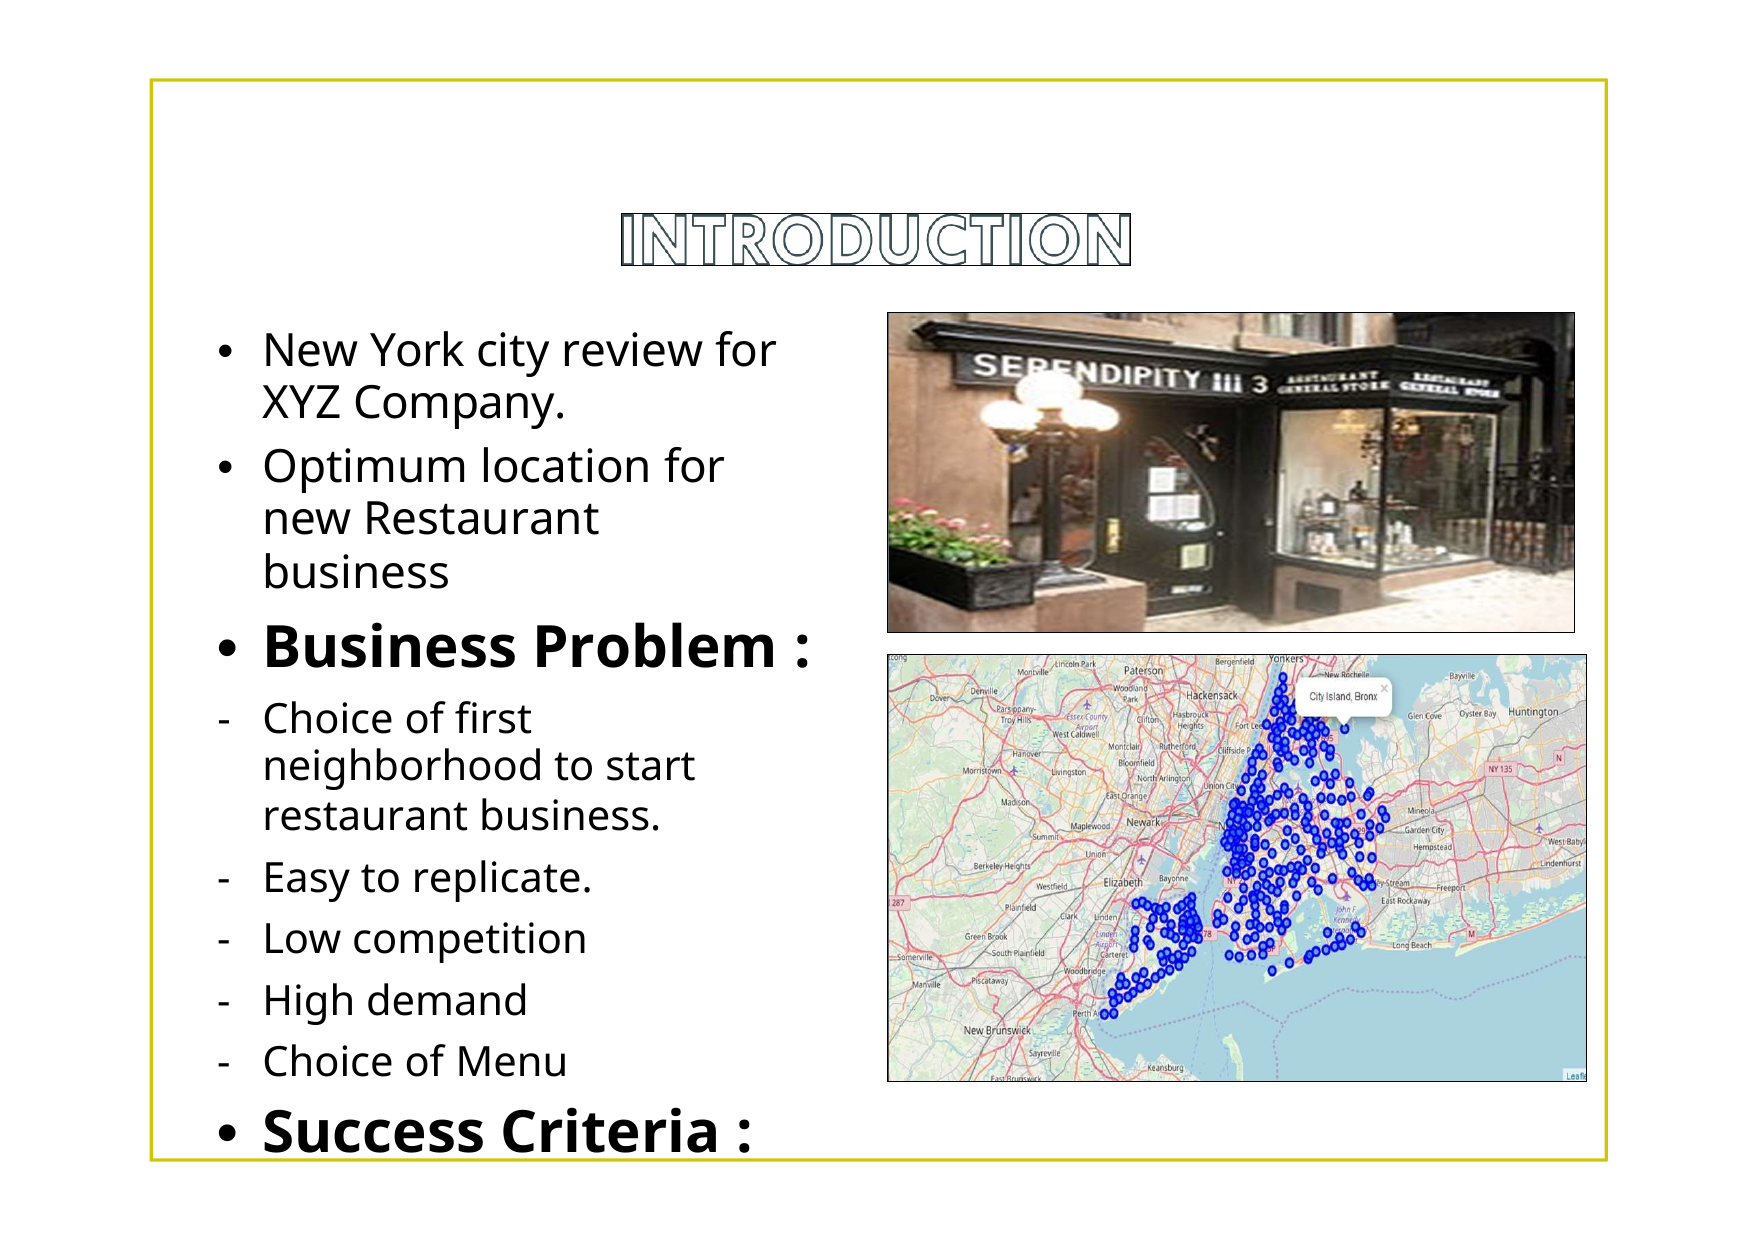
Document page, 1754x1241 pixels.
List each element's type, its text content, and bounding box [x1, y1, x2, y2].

list Success Criteria : [217, 1091, 1637, 1170]
picture [888, 905, 1586, 909]
picture [888, 313, 1574, 605]
list Easy to replicate. [217, 848, 1637, 905]
subtitle New York city review for XYZ Company. [217, 323, 800, 432]
picture [888, 685, 1586, 848]
picture [622, 214, 1130, 265]
picture [888, 1028, 1586, 1032]
list High demand [217, 971, 1637, 1028]
picture [888, 966, 1586, 971]
list Business Problem : [217, 605, 1637, 685]
list Low competition [217, 909, 1637, 966]
list Choice of Menu [217, 1032, 1637, 1089]
list Choice of first neighborhood to start restaurant business. [217, 694, 778, 842]
list Optimum location for new Restaurant business [217, 439, 733, 602]
